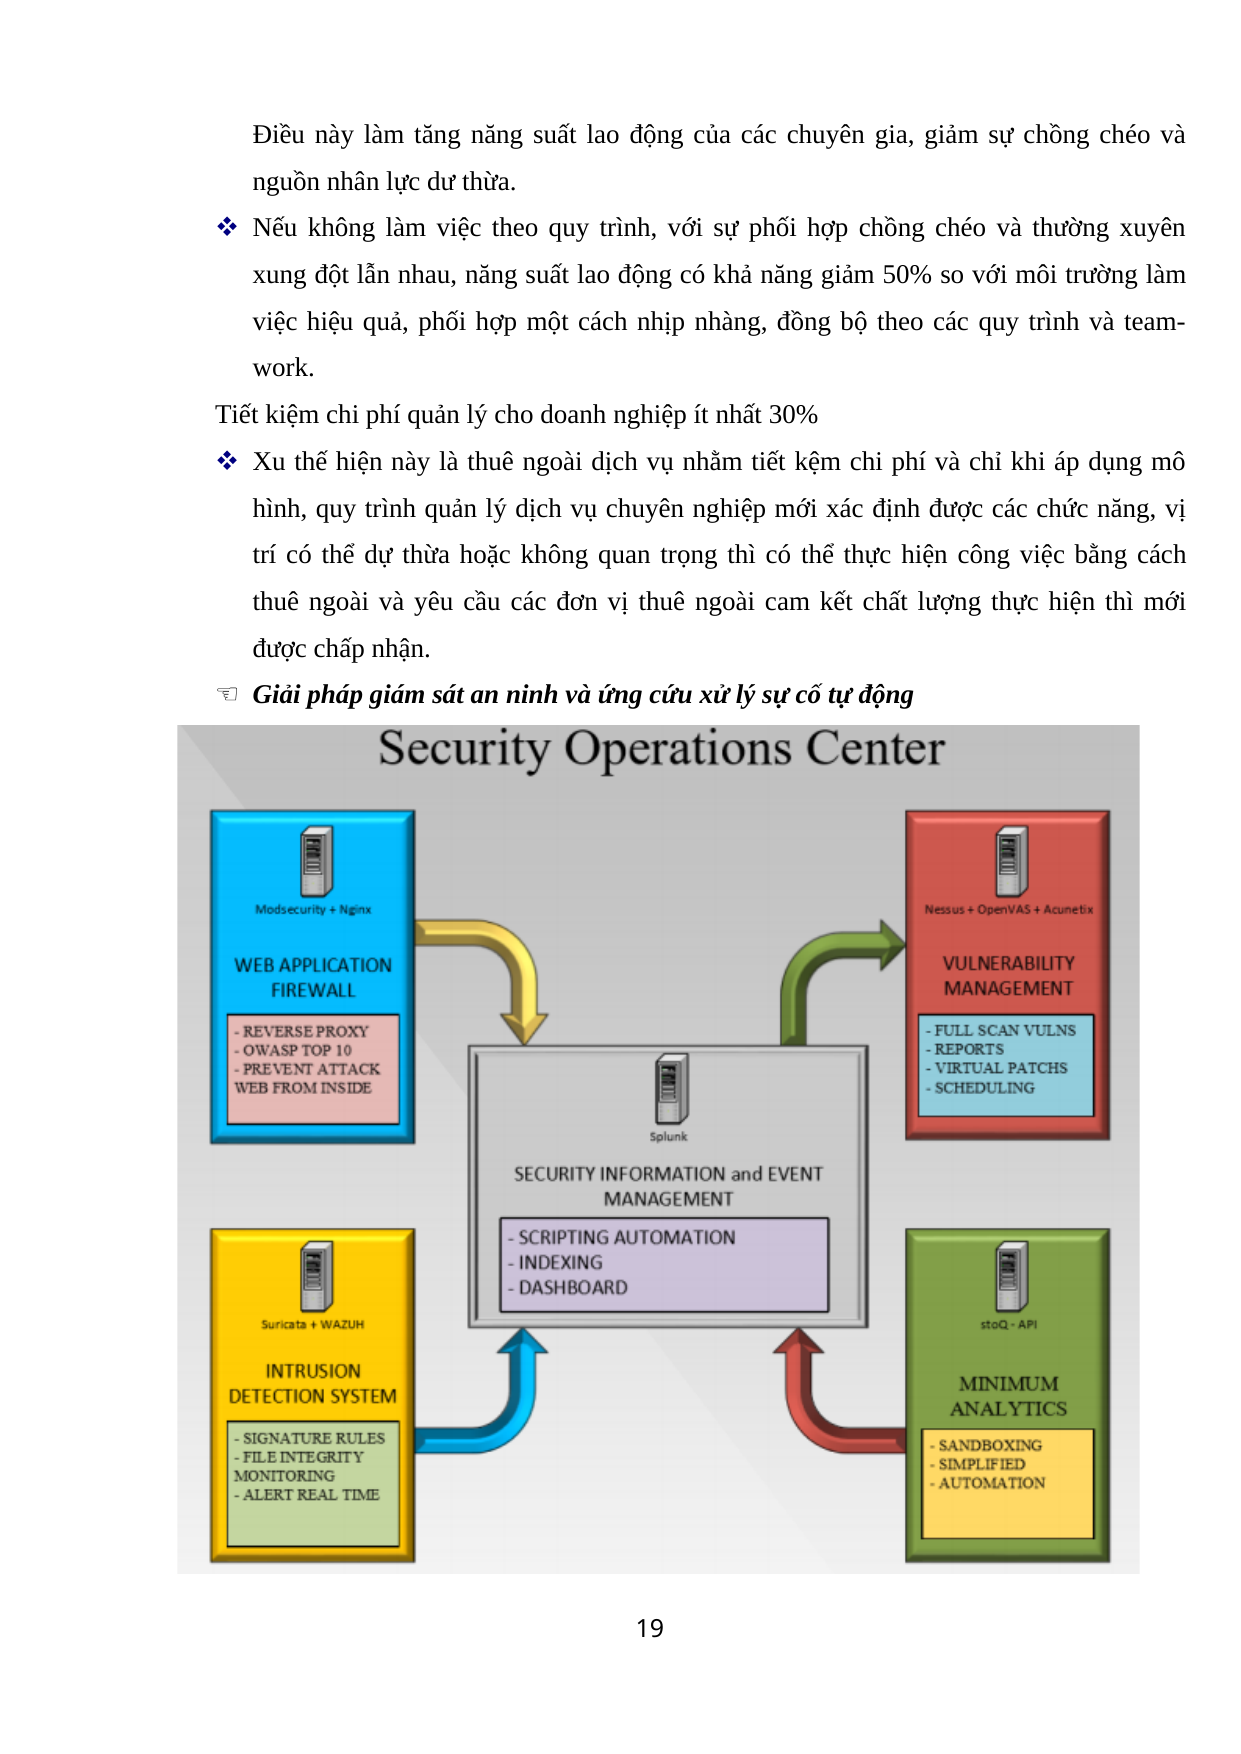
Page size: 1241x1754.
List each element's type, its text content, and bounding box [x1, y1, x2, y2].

list Nếu không làm việc theo quy trình, với sự phối hợp chồng chéo và thường xuyên xung đột lẫn nhau, năng suất lao động có khả năng giảm 50% so với môi trường làm việc hiệu quả, phối hợp một cách nhịp nhàng, đồng bộ theo các quy trình và team-work. [215, 211, 1188, 383]
list Xu thế hiện này là thuê ngoài dịch vụ nhằm tiết kệm chi phí và chỉ khi áp dụng mô hình, quy trình quản lý dịch vụ chuyên nghiệp mới xác định được các chức năng, vị trí có thể dự thừa hoặc không quan trọng thì có thể thực hiện công việc bằng cách thuê ngoài và yêu cầu các đơn vị thuê ngoài cam kết chất lượng thực hiện thì mới được chấp nhận. [215, 445, 1188, 663]
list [215, 118, 1188, 196]
picture [177, 725, 1140, 1574]
text Tiết kiệm chi phí quản lý cho doanh nghiệp ít nhất 30% [215, 398, 1188, 429]
subtitle Giải pháp giám sát an ninh và ứng cứu xử lý sự cố tự động [215, 678, 1188, 709]
